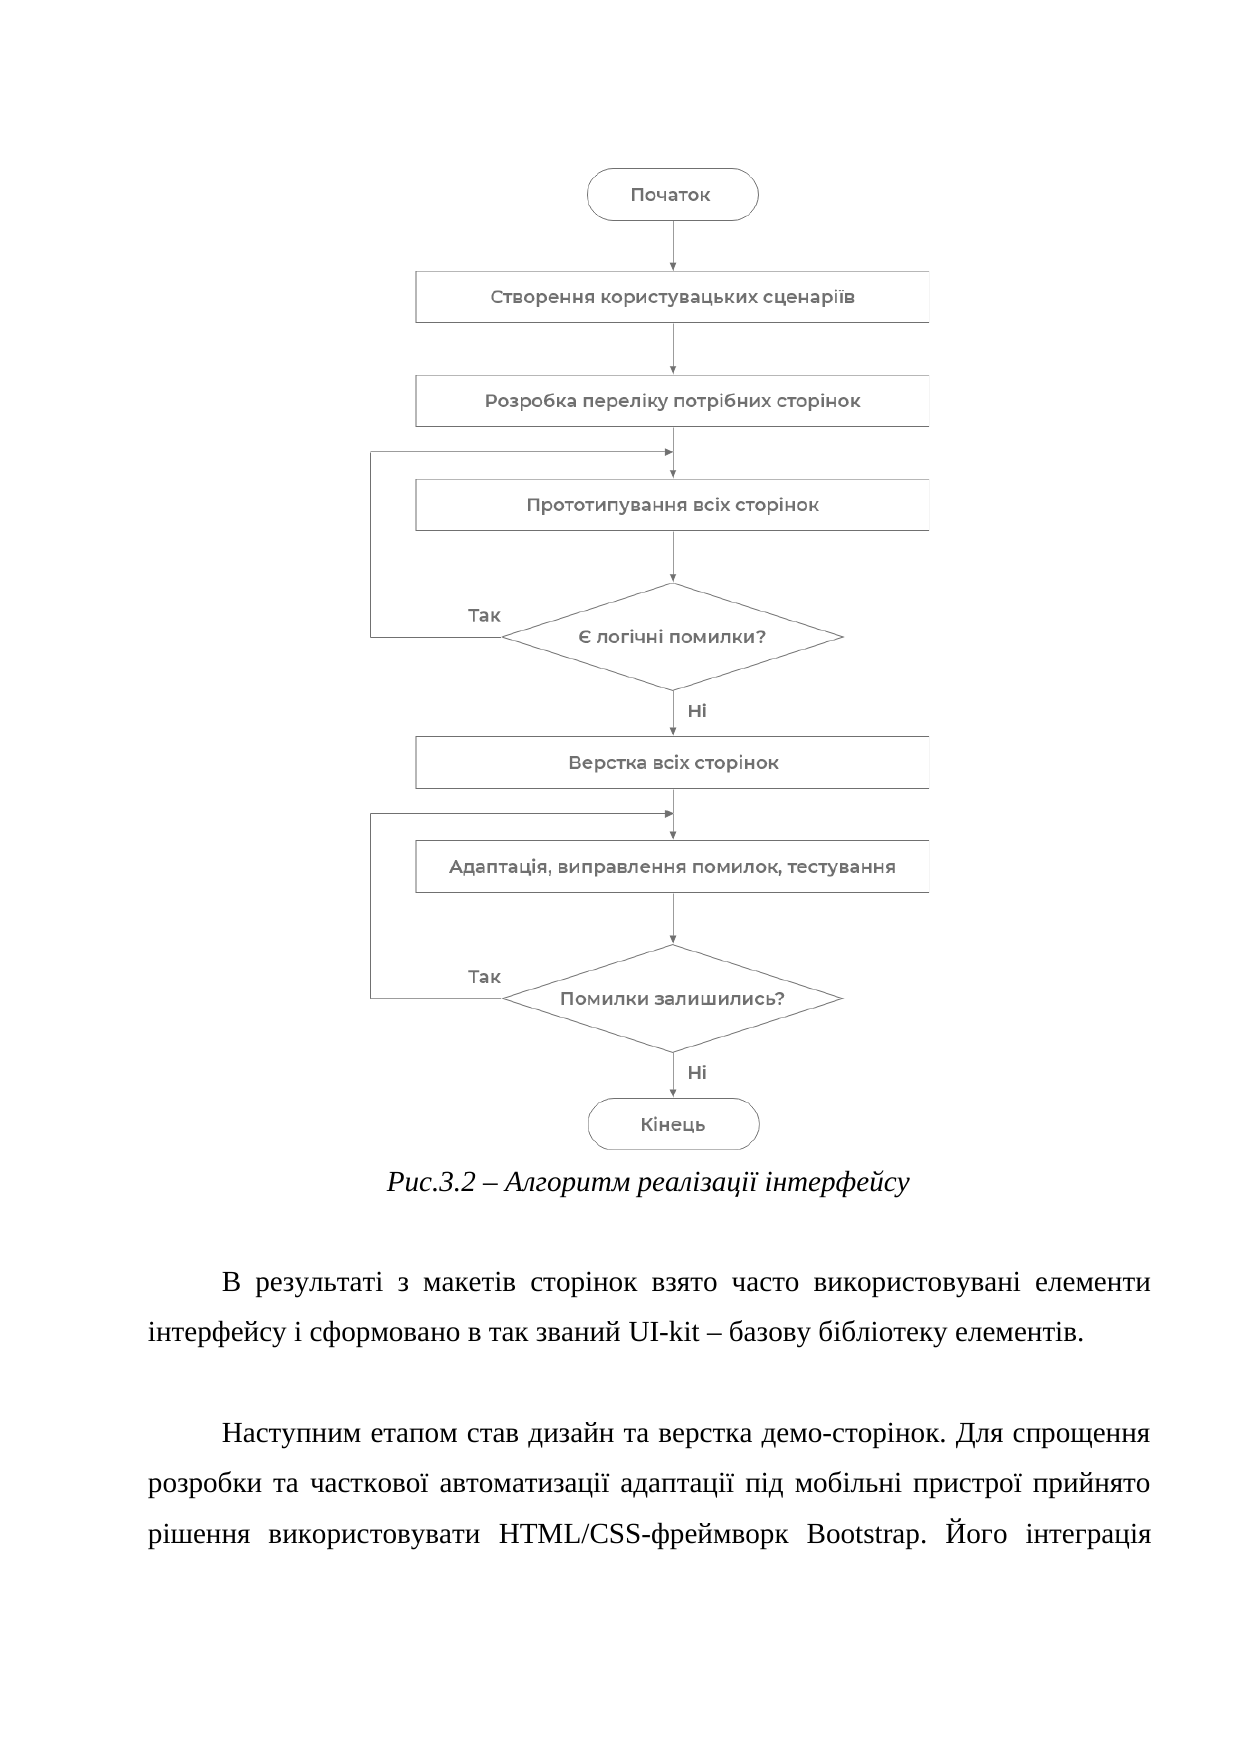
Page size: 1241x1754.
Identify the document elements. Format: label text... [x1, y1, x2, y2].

picture [370, 168, 930, 1150]
text В результаті з макетів сторінок взято часто використовувані елементи інтерфейсу і сформовано в так званий UI-kit – базову бібліотеку елементів. [148, 1264, 1152, 1348]
text Рис.3.2 – Алгоритм реалізації інтерфейсу [148, 1164, 1152, 1197]
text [148, 1415, 1152, 1549]
